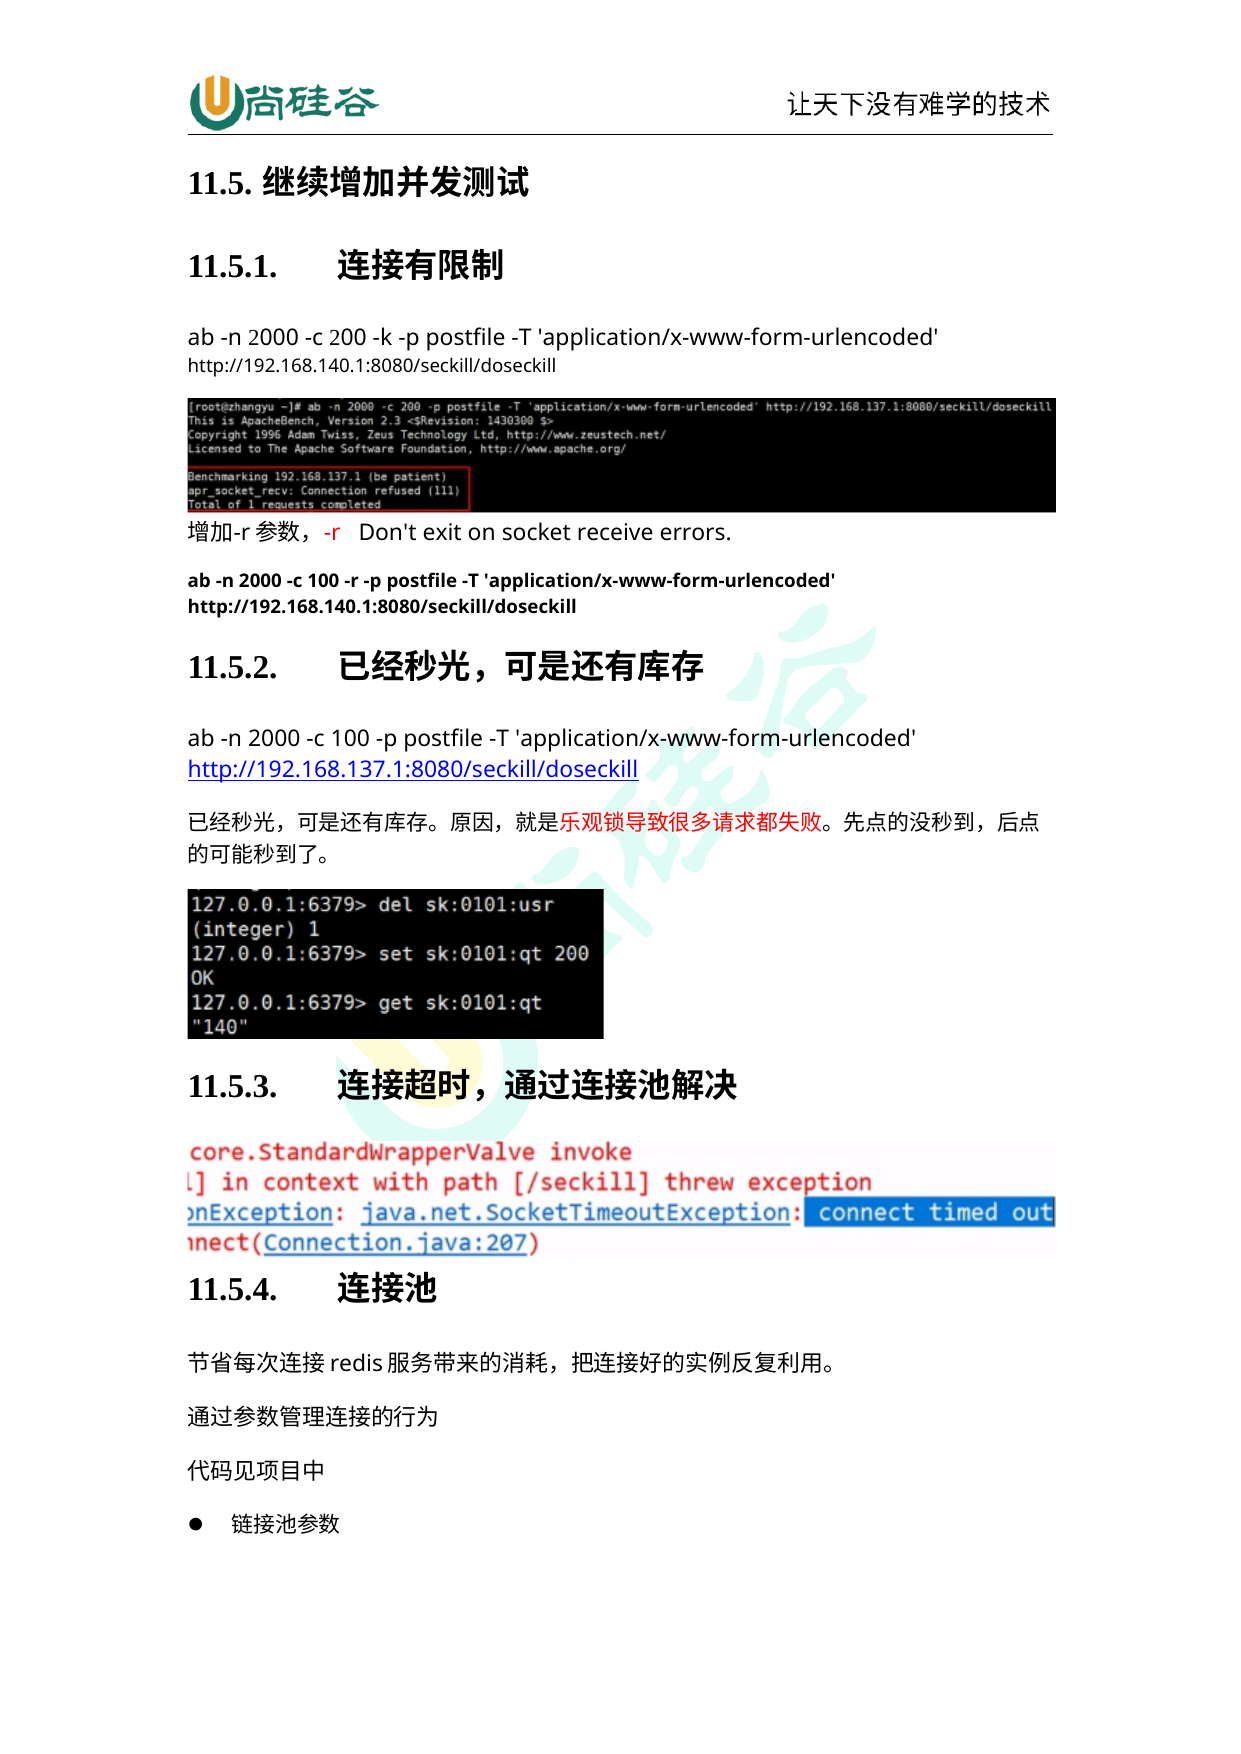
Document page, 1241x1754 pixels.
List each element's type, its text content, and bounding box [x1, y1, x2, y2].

text 已经秒光，可是还有库存。原因，就是乐观锁导致很多请求都失败。先点的没秒到，后点的可能秒到了。 [187, 805, 1053, 869]
list 链接池参数 [187, 1507, 1053, 1538]
picture [187, 73, 1053, 132]
text ab -n 2000 -c 100 -p postfile -T 'application/x-www-form-urlencoded' http://192.168.137.1:8080/seckill/doseckill [187, 722, 1053, 784]
text 通过参数管理连接的行为 [187, 1399, 1053, 1432]
text ab -n 2000 -c 100 -r -p postfile -T 'application/x-www-form-urlencoded' http://192.168.140.1:8080/seckill/doseckill [187, 568, 1053, 619]
picture [187, 889, 604, 1039]
text 节省每次连接redis服务带来的消耗，把连接好的实例反复利用。 [187, 1344, 1053, 1378]
picture [187, 398, 1056, 514]
list 连接池 [187, 1263, 1053, 1310]
list 已经秒光，可是还有库存 [187, 640, 1053, 688]
list 连接超时，通过连接池解决 [187, 1059, 1053, 1107]
text ab -n 2000 -c 200 -k -p postfile -T 'application/x-www-form-urlencoded' http://192.168.140.1:8080/seckill/doseckill [187, 321, 1053, 378]
text 代码见项目中 [187, 1453, 1053, 1486]
list 继续增加并发测试 [187, 156, 1053, 204]
text 增加-r参数，-r Don't exit on socket receive errors. [187, 514, 1053, 547]
list 连接有限制 [187, 238, 1053, 287]
picture [187, 1141, 1056, 1263]
